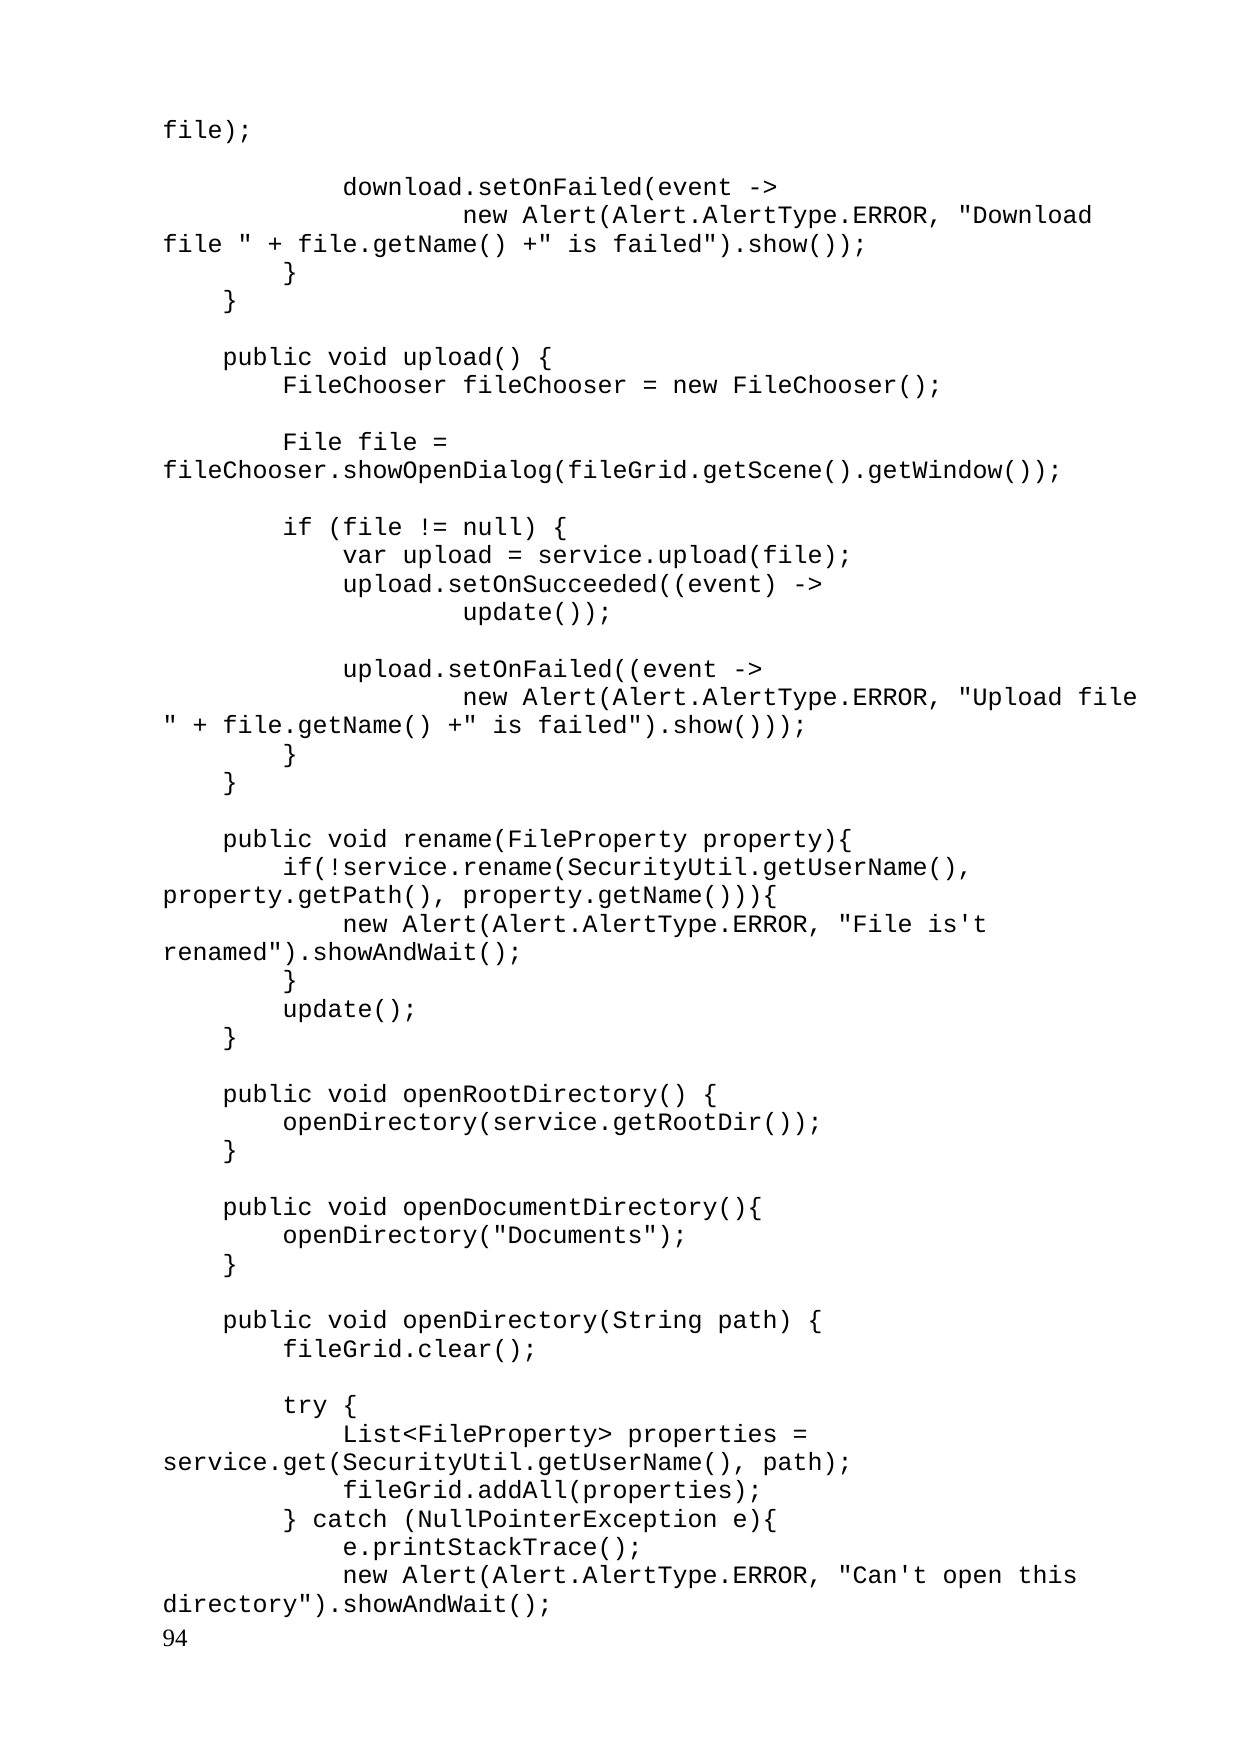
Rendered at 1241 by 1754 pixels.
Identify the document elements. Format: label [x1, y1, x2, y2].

text [162, 118, 1152, 1620]
